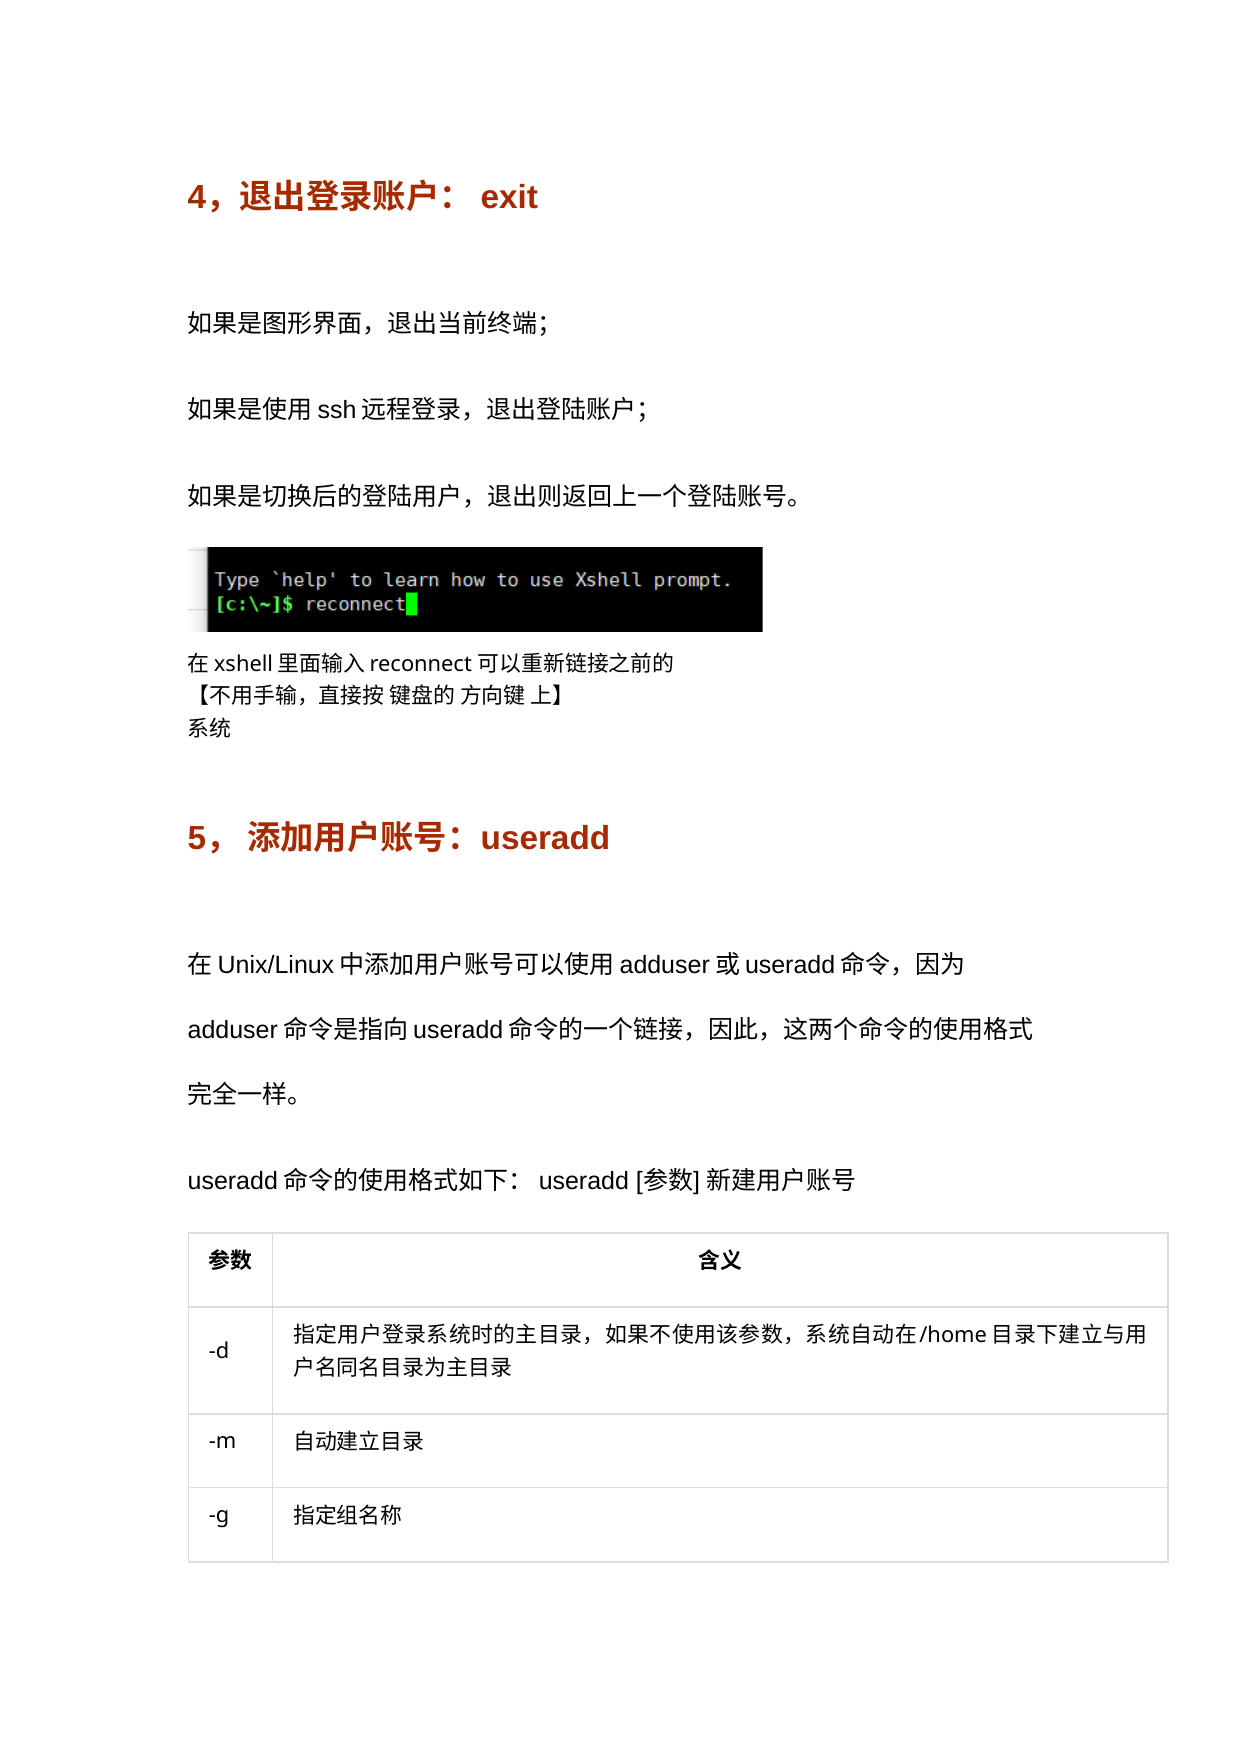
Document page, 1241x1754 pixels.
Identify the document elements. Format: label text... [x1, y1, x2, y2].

table_cell -g [189, 1488, 272, 1561]
text 【不用手输，直接按 键盘的 方向键 上】 [187, 678, 1053, 710]
table_cell 指定用户登录系统时的主目录，如果不使用该参数，系统自动在/home目录下建立与用户名同名目录为主目录 [273, 1308, 1167, 1413]
text 在Unix/Linux中添加用户账号可以使用adduser或useradd命令，因为adduser命令是指向useradd命令的一个链接，因此，这两个命令的使用格式完全一样。 [187, 930, 1053, 1125]
text useradd命令的使用格式如下： useradd [参数] 新建用户账号 [187, 1146, 1053, 1211]
table_header 含义 [273, 1234, 1167, 1306]
table_cell 自动建立目录 [273, 1415, 1167, 1487]
table_cell 指定组名称 [273, 1488, 1167, 1561]
text 在xshell里面输入reconnect 可以重新链接之前的 [187, 645, 1053, 678]
table_cell -d [189, 1308, 272, 1413]
text 如果是图形界面，退出当前终端； [187, 289, 1053, 354]
text 如果是使用ssh远程登录，退出登陆账户； [187, 375, 1053, 440]
table_header 参数 [189, 1234, 272, 1306]
subtitle 5， 添加用户账号：useradd [187, 802, 1053, 867]
text 如果是切换后的登陆用户，退出则返回上一个登陆账号。 [187, 462, 1053, 527]
subtitle 4，退出登录账户： exit [187, 162, 1053, 227]
text 系统 [187, 710, 1053, 743]
table_cell -m [189, 1415, 272, 1487]
picture [187, 547, 763, 632]
